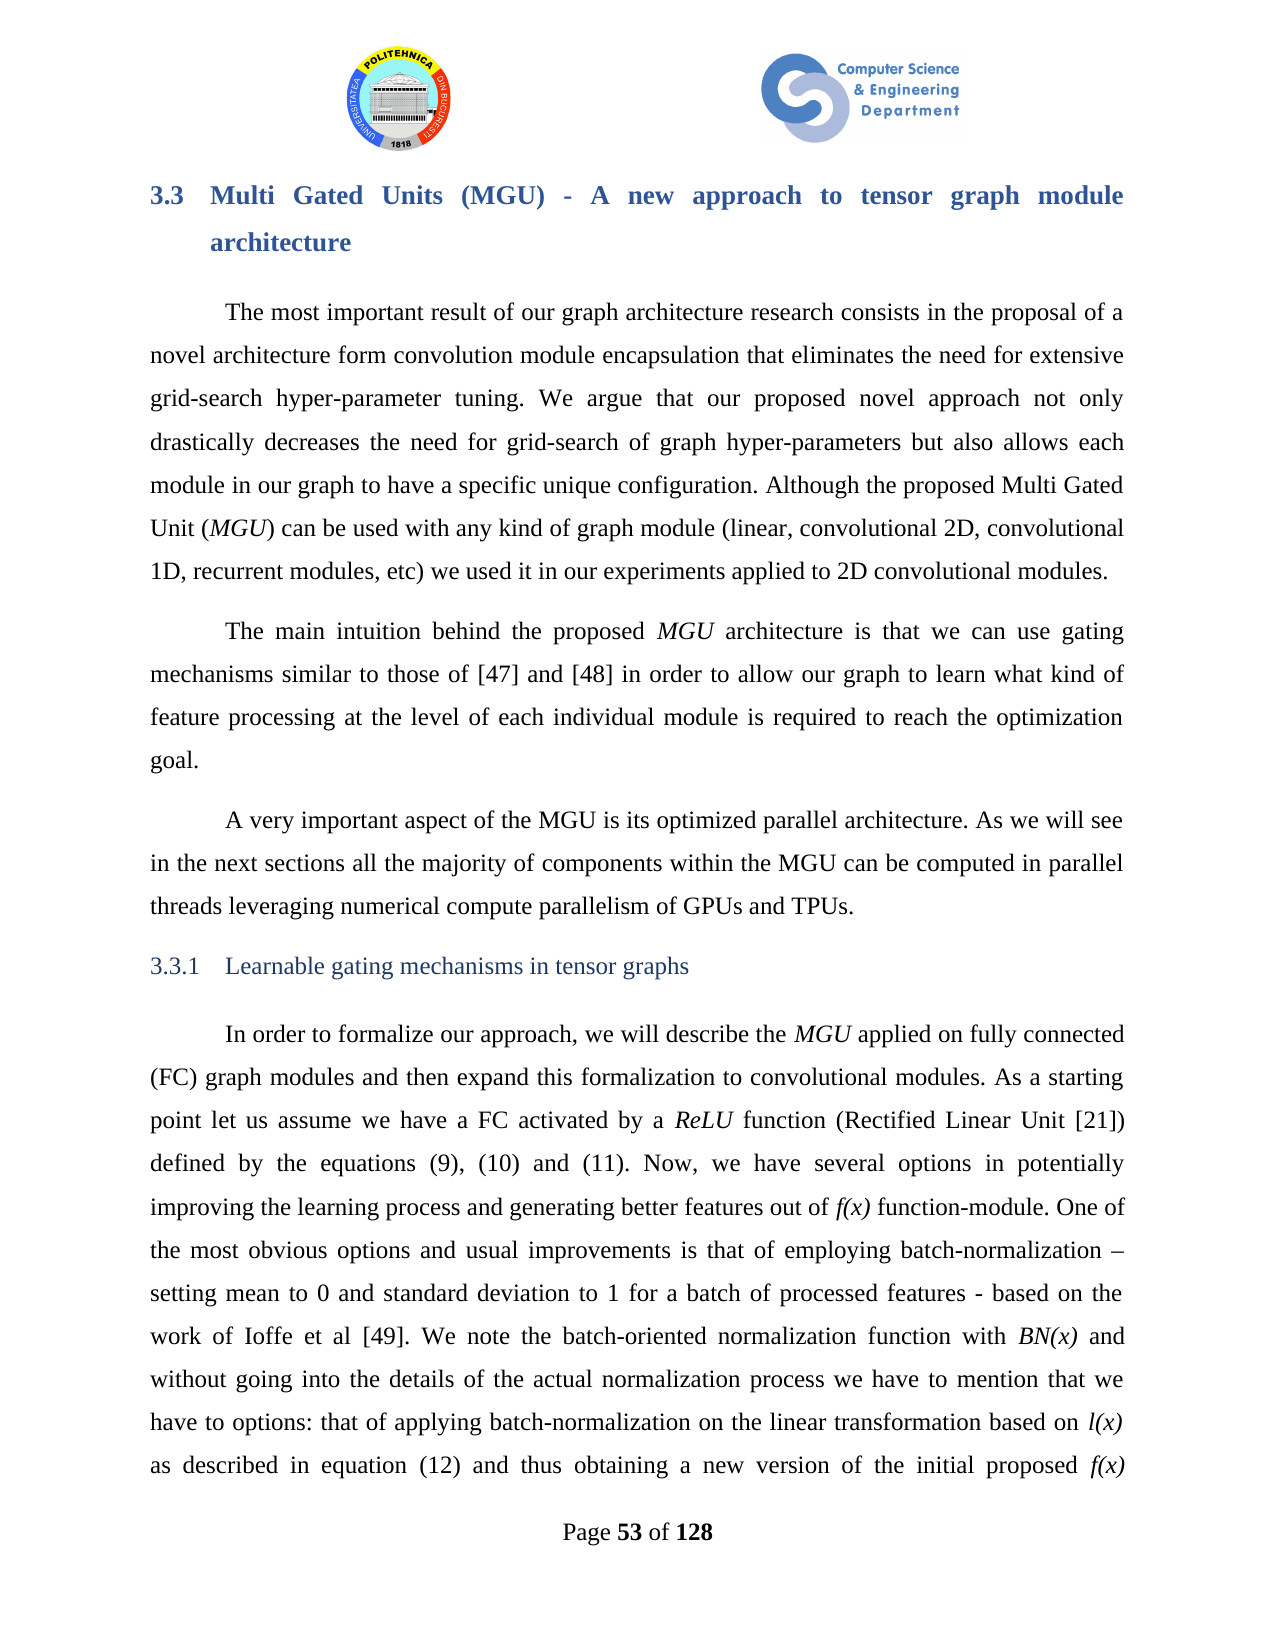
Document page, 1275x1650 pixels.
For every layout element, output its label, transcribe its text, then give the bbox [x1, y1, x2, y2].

subtitle Multi Gated Units (MGU) - A new approach to tensor graph module architecture [150, 179, 1125, 257]
text The main intuition behind the proposed MGU architecture is that we can use gating mechanisms similar to those of and in order to allow our graph to learn what kind of feature processing at the level of each individual module is required to reach the optimization goal. [150, 616, 1125, 774]
picture [346, 46, 451, 151]
subtitle Learnable gating mechanisms in tensor graphs [150, 951, 1125, 980]
picture [760, 53, 963, 144]
text The most important result of our graph architecture research consists in the proposal of a novel architecture form convolution module encapsulation that eliminates the need for extensive grid-search hyper-parameter tuning. We argue that our proposed novel approach not only drastically decreases the need for grid-search of graph hyper-parameters but also allows each module in our graph to have a specific unique configuration. Although the proposed Multi Gated Unit (MGU) can be used with any kind of graph module (linear, convolutional 2D, convolutional 1D, recurrent modules, etc) we used it in our experiments applied to 2D convolutional modules. [150, 297, 1125, 585]
text A very important aspect of the MGU is its optimized parallel architecture. As we will see in the next sections all the majority of components within the MGU can be computed in parallel threads leveraging numerical compute parallelism of GPUs and TPUs. [150, 805, 1125, 920]
